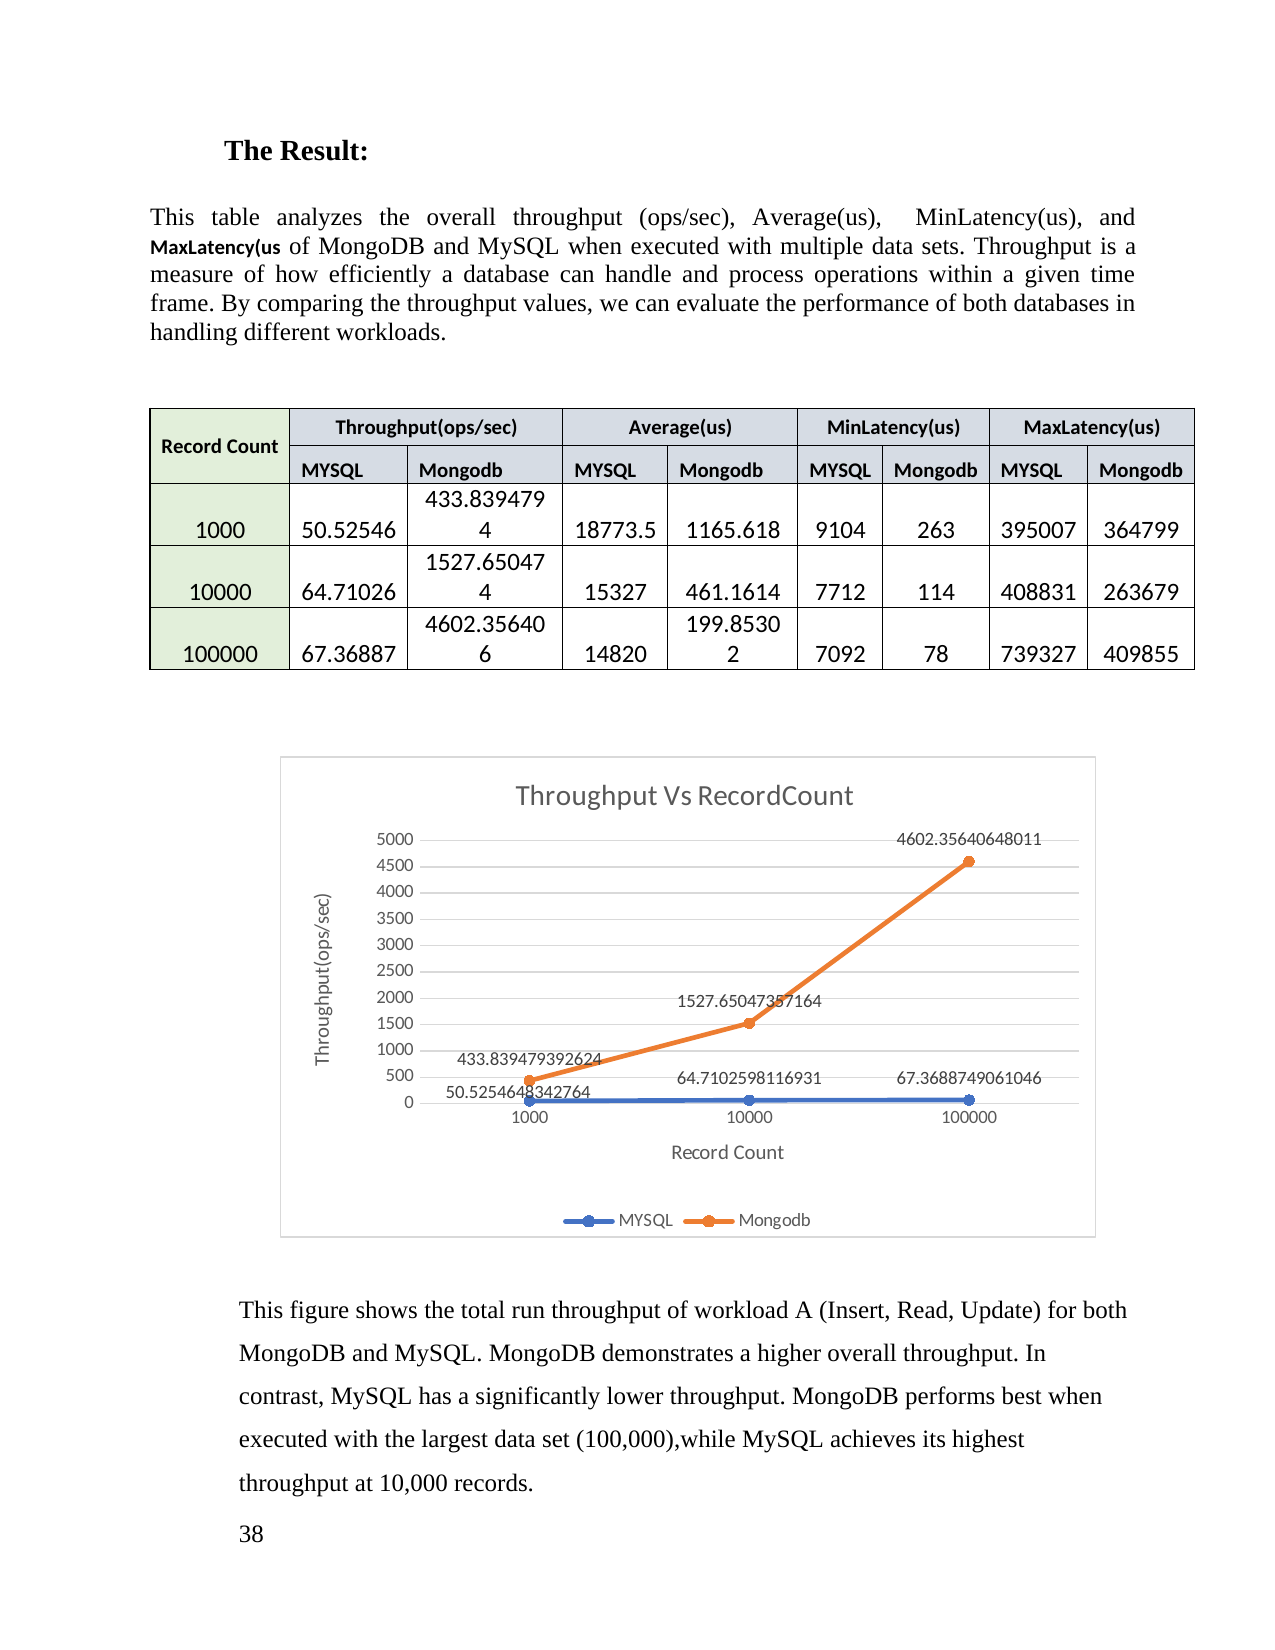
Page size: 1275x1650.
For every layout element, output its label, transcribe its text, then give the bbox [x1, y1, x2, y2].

table_cell Mongodb [668, 446, 797, 483]
table_header Throughput(ops/sec) [290, 409, 562, 445]
table_header Record Count [151, 409, 289, 483]
table_cell 15327 [563, 546, 667, 607]
table_cell 408831 [990, 546, 1087, 607]
table_cell 50.52546 [290, 484, 407, 545]
table_cell Mongodb [1088, 446, 1194, 483]
table_cell 199.85302 [668, 608, 797, 669]
table_cell 364799 [1088, 484, 1194, 545]
table_cell 263679 [1088, 546, 1194, 607]
table_header MinLatency(us) [798, 409, 989, 445]
text This table analyzes the overall throughput (ops/sec), Average(us), MinLatency(us), and MaxLatency(us of MongoDB and MySQL when executed with multiple data sets. Throughput is a measure of how efficiently a database can handle and process operations within a given time frame. By comparing the throughput values, we can evaluate the performance of both databases in handling different workloads. [150, 202, 1137, 346]
table_header MaxLatency(us) [990, 409, 1194, 445]
table_cell MYSQL [290, 446, 407, 483]
table_cell 409855 [1088, 608, 1194, 669]
table_cell 64.71026 [290, 546, 407, 607]
table_cell MYSQL [798, 446, 882, 483]
subtitle The Result: [224, 133, 1137, 166]
table_cell 1165.618 [668, 484, 797, 545]
table_cell 78 [883, 608, 989, 669]
table_cell Mongodb [408, 446, 562, 483]
table_cell 10000 [151, 546, 289, 607]
table_cell 67.36887 [290, 608, 407, 669]
table_cell 4602.356406 [408, 608, 562, 669]
text This figure shows the total run throughput of workload A (Insert, Read, Update) for both MongoDB and MySQL. MongoDB demonstrates a higher overall throughput. In contrast, MySQL has a significantly lower throughput. MongoDB performs best when executed with the largest data set (100,000),while MySQL achieves its highest throughput at 10,000 records. [239, 1295, 1137, 1496]
table_cell Mongodb [883, 446, 989, 483]
table_cell 461.1614 [668, 546, 797, 607]
table_cell 1527.650474 [408, 546, 562, 607]
table_cell 7092 [798, 608, 882, 669]
table_cell 1000 [151, 484, 289, 545]
table_cell 433.8394794 [408, 484, 562, 545]
table_cell 395007 [990, 484, 1087, 545]
table_cell MYSQL [990, 446, 1087, 483]
table_cell 7712 [798, 546, 882, 607]
table_cell 263 [883, 484, 989, 545]
table_cell MYSQL [563, 446, 667, 483]
table_cell 9104 [798, 484, 882, 545]
table_cell 14820 [563, 608, 667, 669]
table_header Average(us) [563, 409, 797, 445]
table_cell 18773.5 [563, 484, 667, 545]
table_cell 100000 [151, 608, 289, 669]
table_cell 739327 [990, 608, 1087, 669]
table_cell 114 [883, 546, 989, 607]
